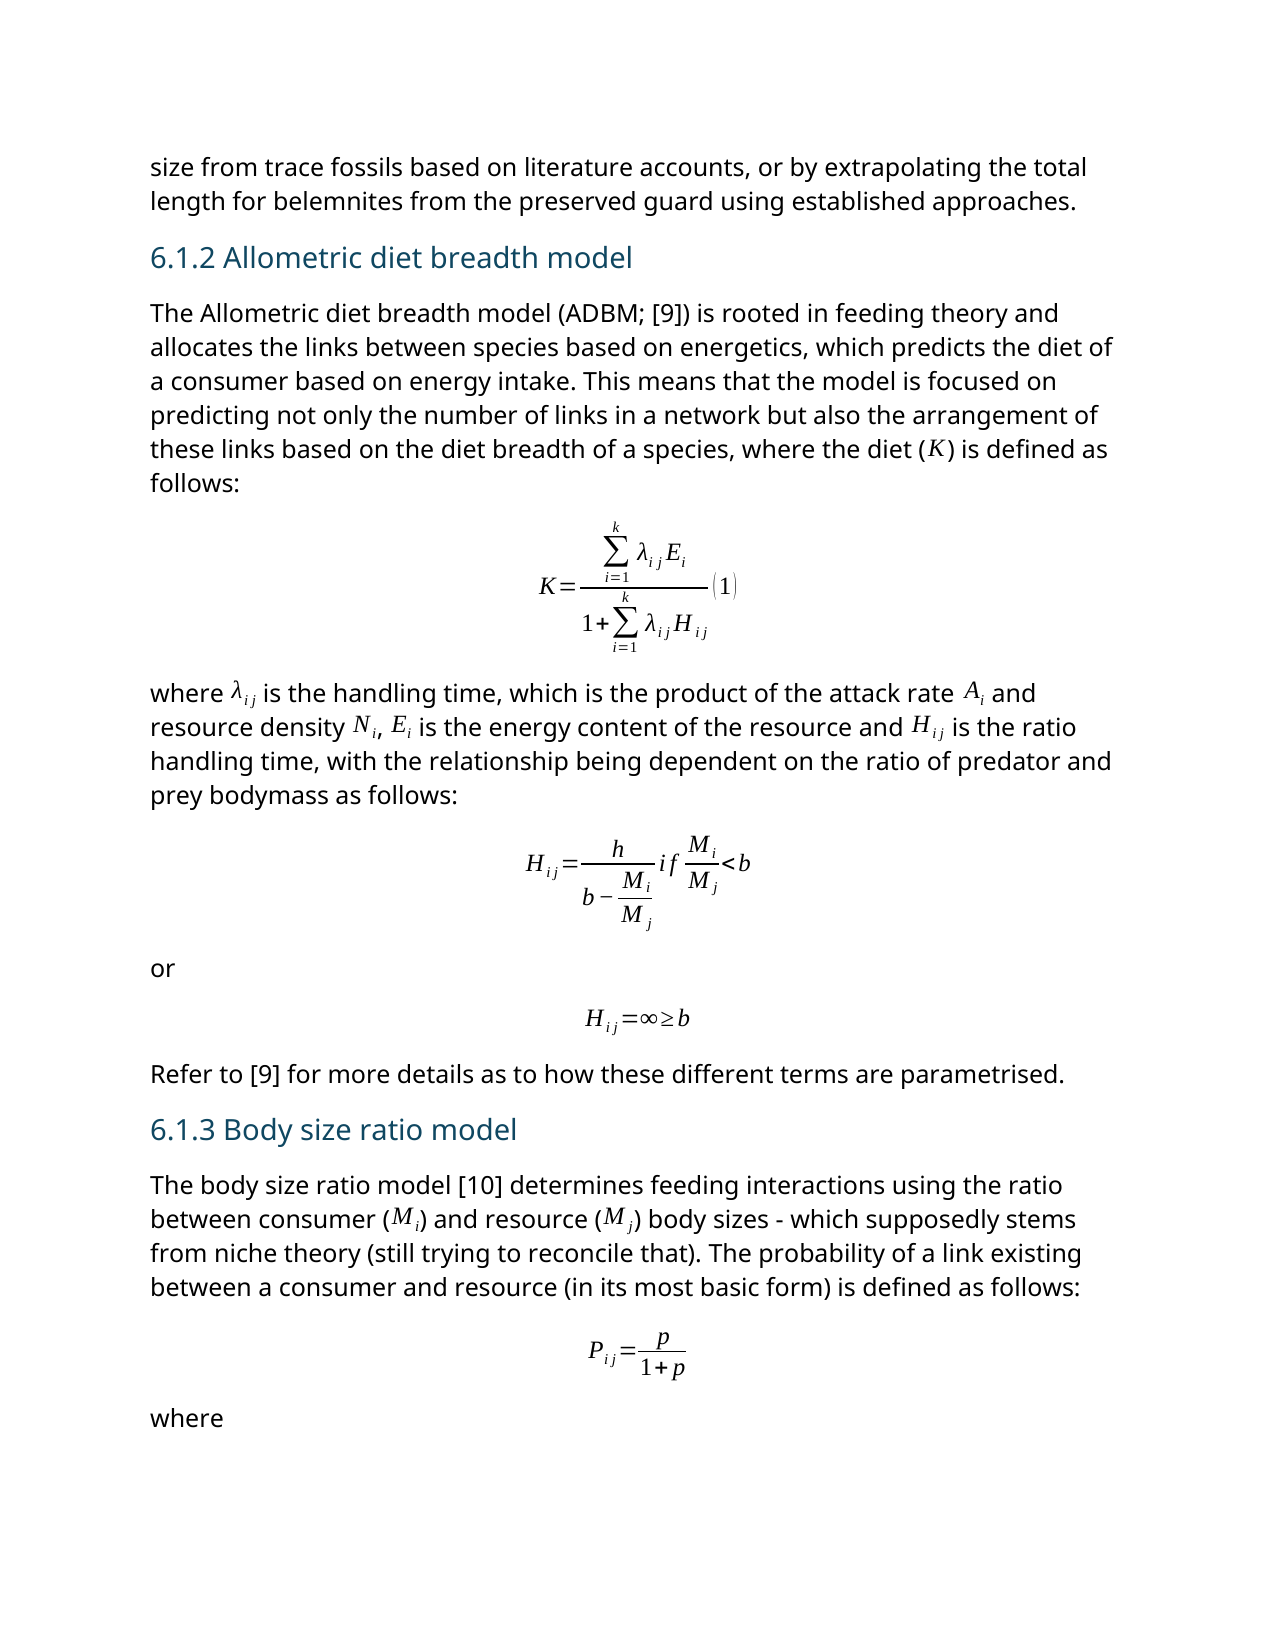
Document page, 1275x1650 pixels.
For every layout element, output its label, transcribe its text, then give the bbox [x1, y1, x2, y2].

subtitle 6.1.2 Allometric diet breadth model [150, 237, 1125, 277]
text Refer to [9] for more details as to how these different terms are parametrised. [150, 1056, 1125, 1090]
text The body size ratio model [10] determines feeding interactions using the ratio between consumer () and resource () body sizes - which supposedly stems from niche theory (still trying to reconcile that). The probability of a link existing between a consumer and resource (in its most basic form) is defined as follows: [150, 1167, 1125, 1304]
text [150, 150, 1125, 218]
text or [150, 951, 1125, 985]
text where is the handling time, which is the product of the attack rate and resource density , is the energy content of the resource and is the ratio handling time, with the relationship being dependent on the ratio of predator and prey bodymass as follows: [150, 676, 1125, 812]
text The Allometric diet breadth model (ADBM; [9]) is rooted in feeding theory and allocates the links between species based on energetics, which predicts the diet of a consumer based on energy intake. This means that the model is focused on predicting not only the number of links in a network but also the arrangement of these links based on the diet breadth of a species, where the diet () is defined as follows: [150, 295, 1125, 500]
text where [150, 1400, 1125, 1434]
subtitle 6.1.3 Body size ratio model [150, 1109, 1125, 1149]
